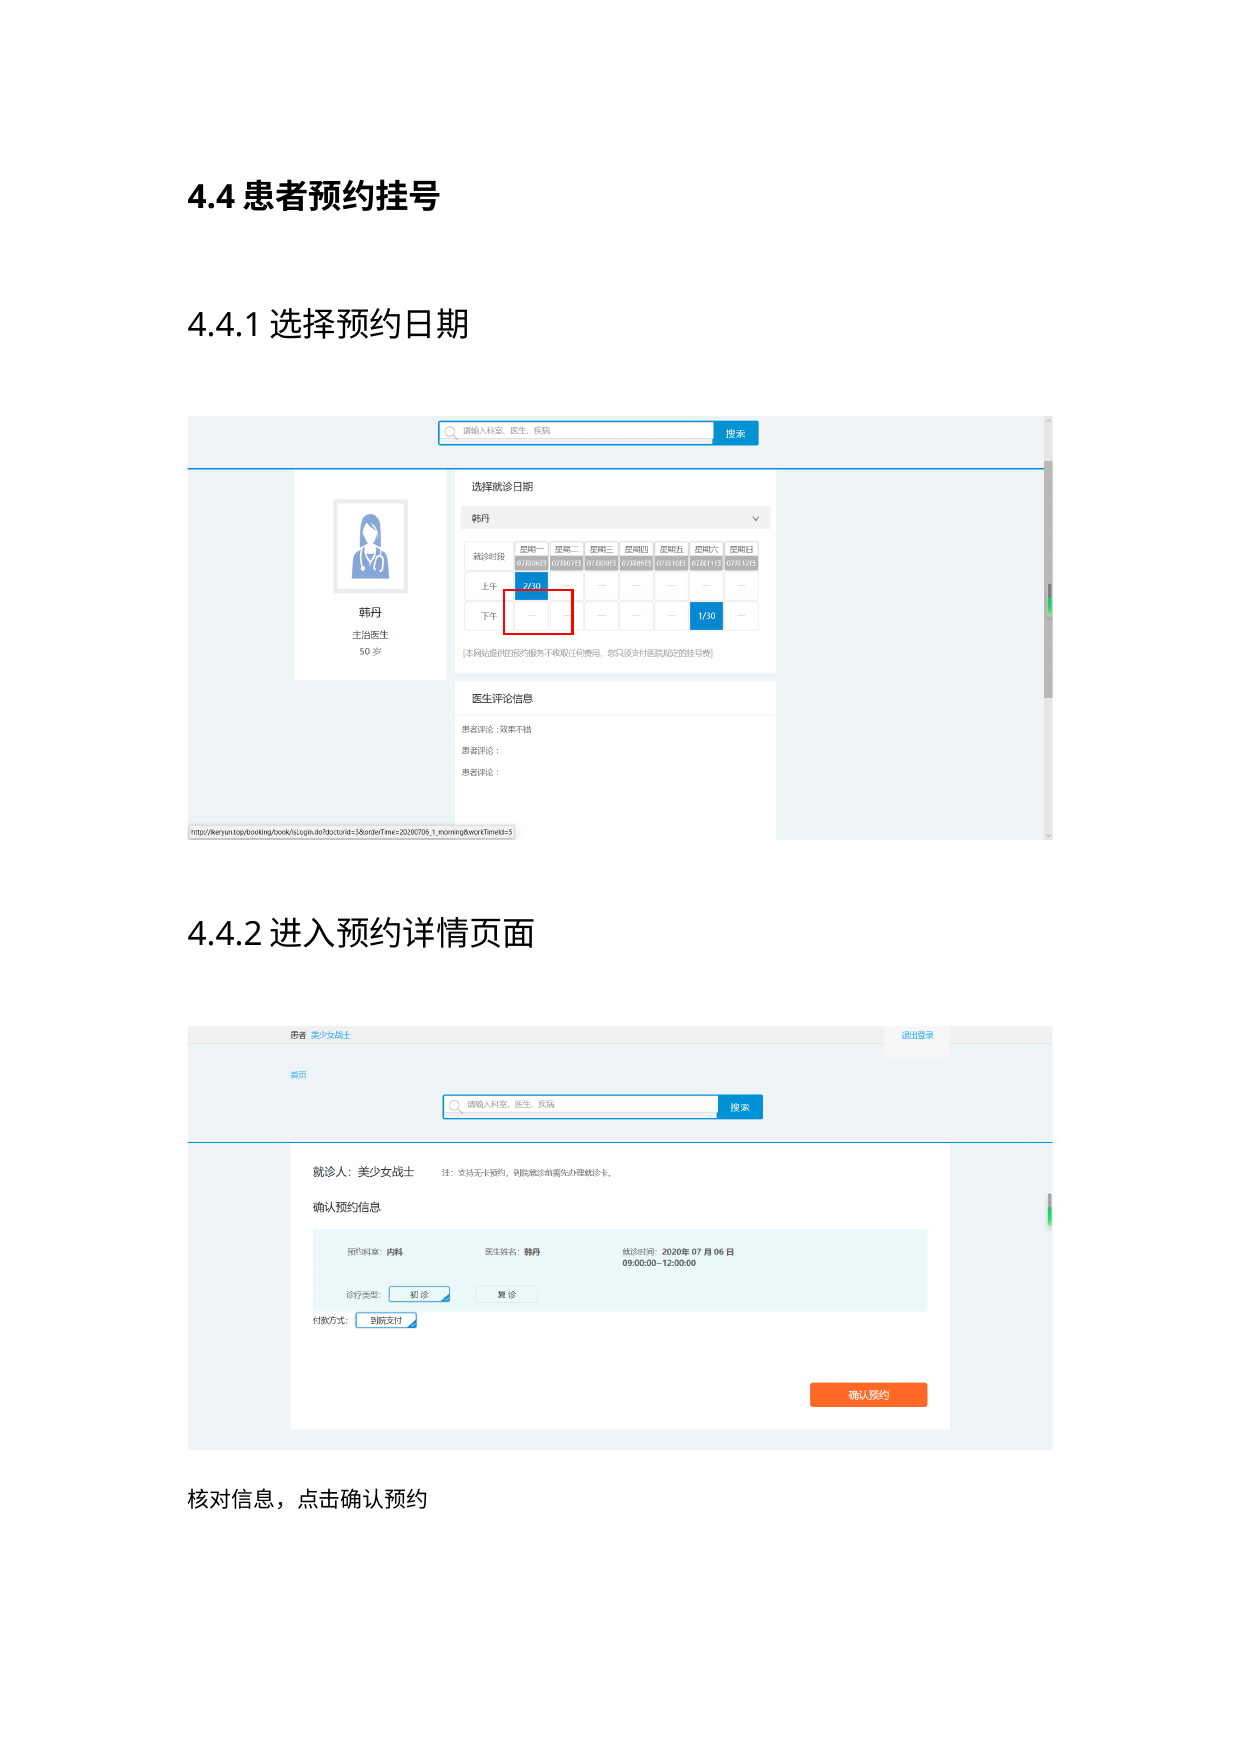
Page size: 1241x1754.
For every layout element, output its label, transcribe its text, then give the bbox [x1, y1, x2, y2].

subtitle 4.4.2进入预约详情页面 [187, 899, 1053, 964]
subtitle 4.4.1选择预约日期 [187, 289, 1053, 354]
text 核对信息，点击确认预约 [187, 1481, 1053, 1514]
picture [187, 416, 1053, 840]
picture [187, 1026, 1053, 1141]
picture [187, 1144, 1053, 1450]
subtitle 4.4患者预约挂号 [187, 162, 1053, 227]
